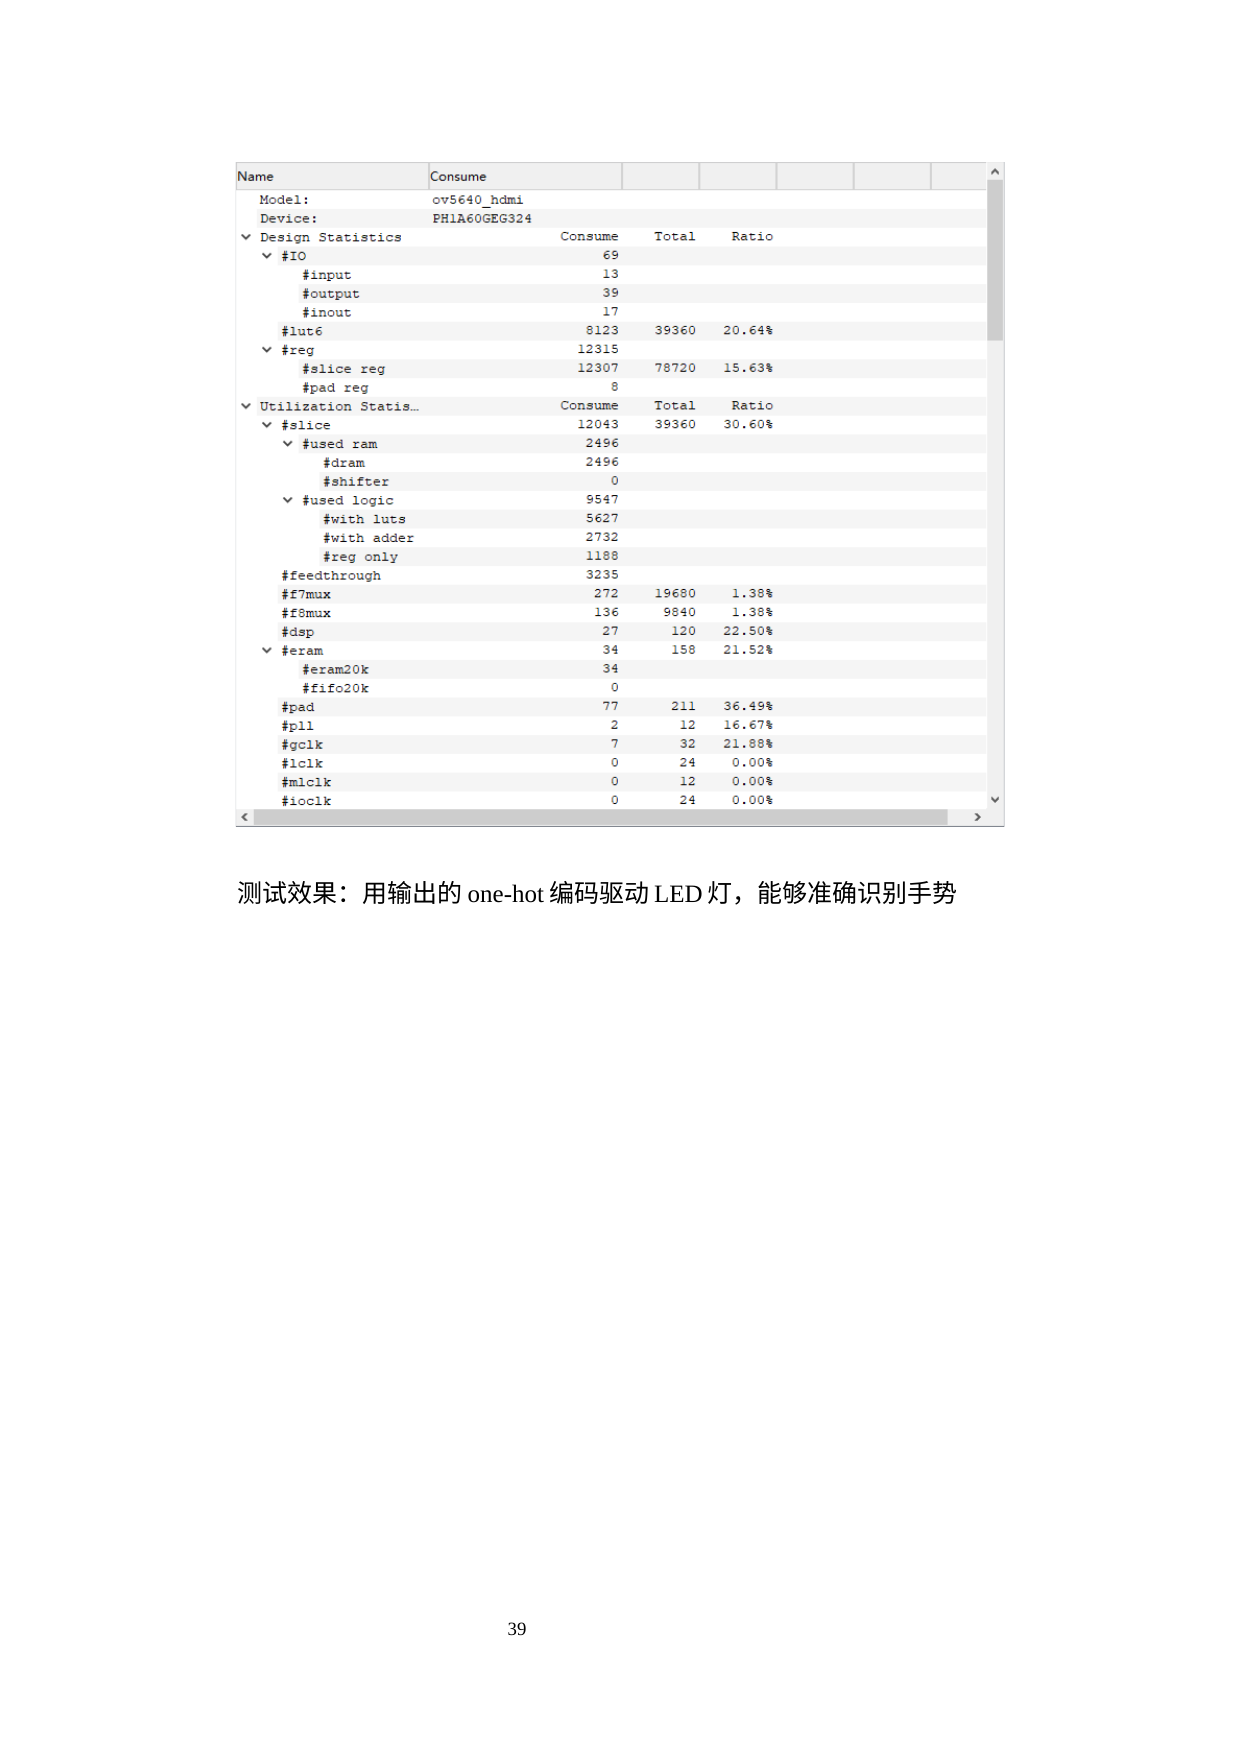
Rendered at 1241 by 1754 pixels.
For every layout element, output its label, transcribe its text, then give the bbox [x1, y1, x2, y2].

picture [235, 162, 1005, 827]
text 测试效果：用输出的one-hot编码驱动LED灯，能够准确识别手势 [187, 859, 1053, 924]
